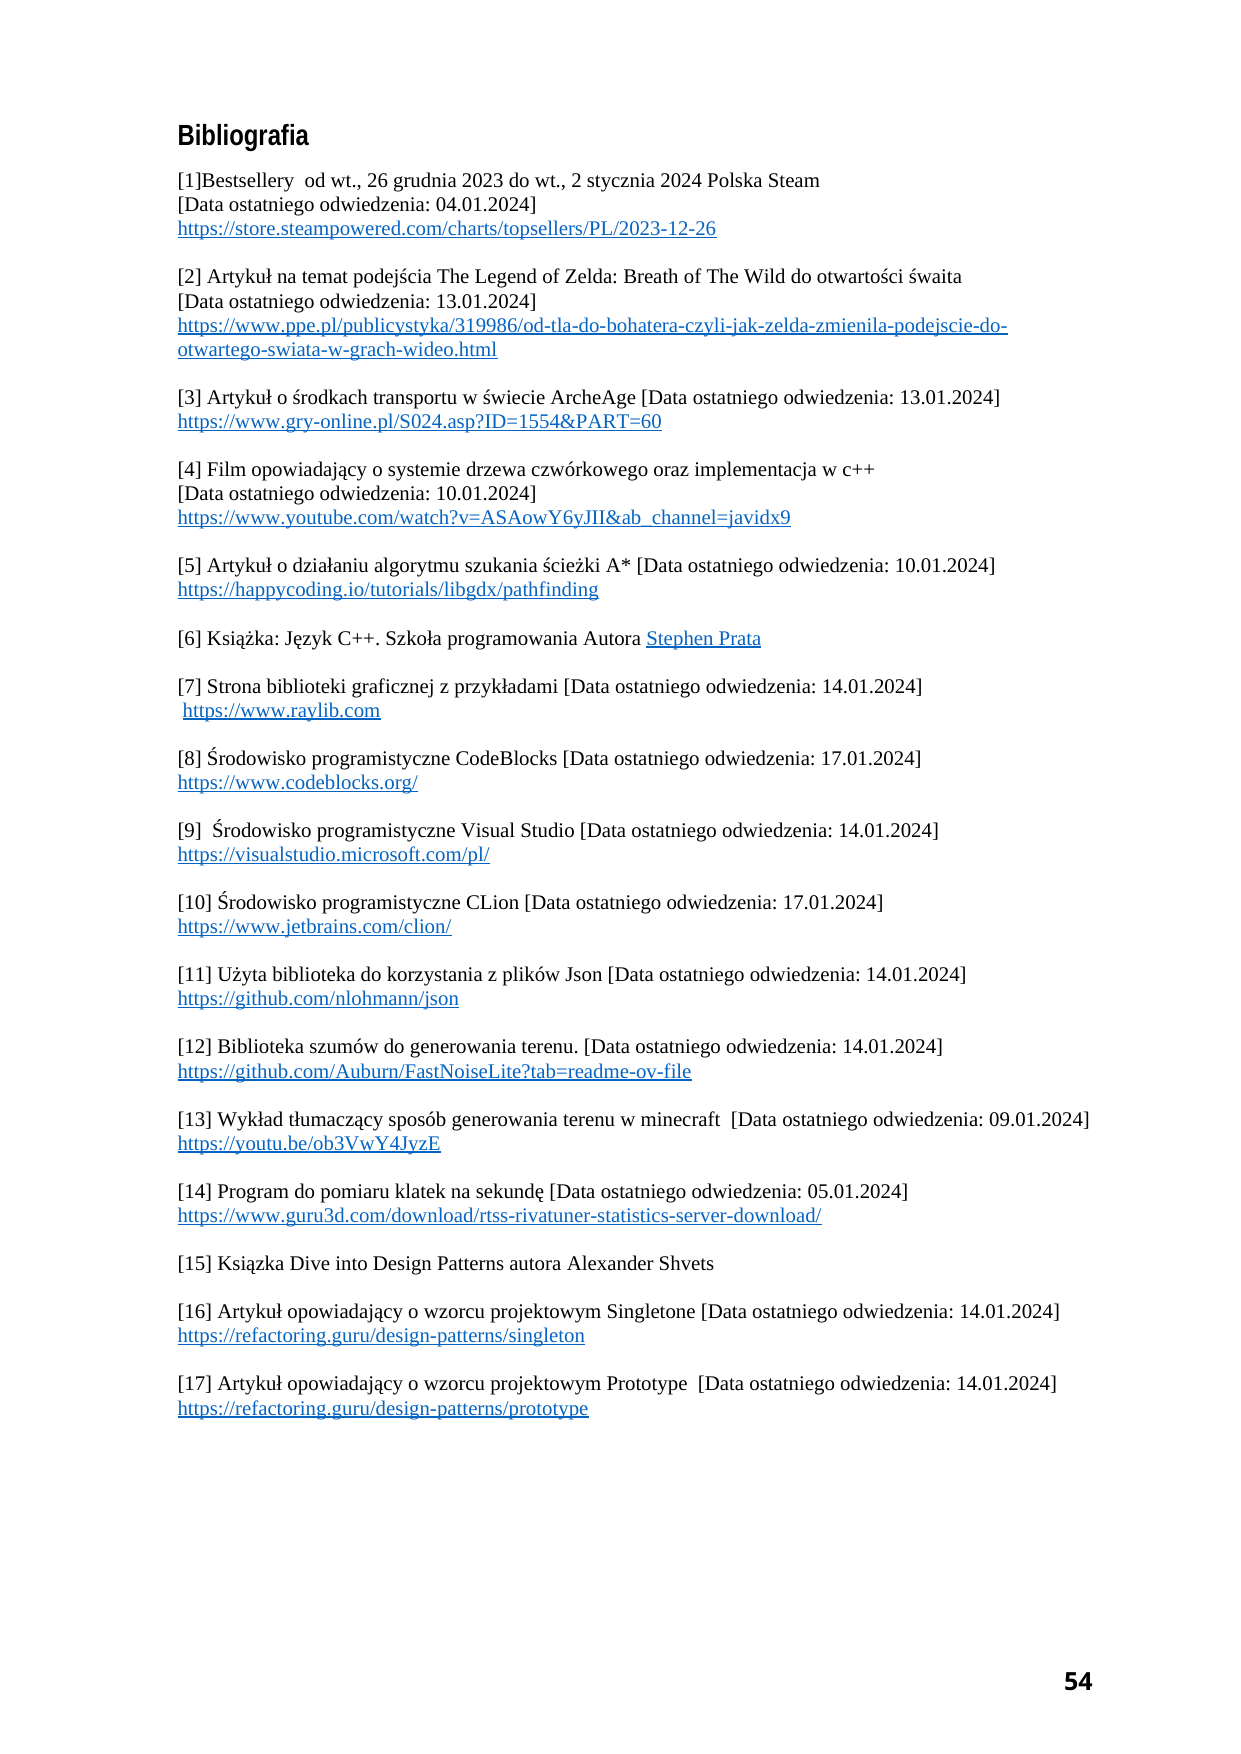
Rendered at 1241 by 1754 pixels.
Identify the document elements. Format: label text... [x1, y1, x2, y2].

text [1]Bestsellery od wt., 26 grudnia 2023 do wt., 2 stycznia 2024 Polska Steam [177, 168, 1092, 192]
text [Data ostatniego odwiedzenia: 13.01.2024] [177, 288, 1092, 313]
text [15] Ksiązka Dive into Design Patterns autora Alexander Shvets [177, 1251, 1092, 1275]
text https://store.steampowered.com/charts/topsellers/PL/2023-12-26 [177, 216, 1092, 240]
text [16] Artykuł opowiadający o wzorcu projektowym Singletone [Data ostatniego odwiedzenia: 14.01.2024] [177, 1299, 1092, 1323]
text https://www.youtube.com/watch?v=ASAowY6yJII&ab_channel=javidx9 [177, 505, 1092, 529]
text [12] Biblioteka szumów do generowania terenu. [Data ostatniego odwiedzenia: 14.01.2024] [177, 1034, 1092, 1058]
text Bibliografia [177, 118, 1092, 152]
text https://www.ppe.pl/publicystyka/319986/od-tla-do-bohatera-czyli-jak-zelda-zmienila-podejscie-do-otwartego-swiata-w-grach-wideo.html [177, 313, 1092, 361]
text https://visualstudio.microsoft.com/pl/ [177, 842, 1092, 866]
text [7] Strona biblioteki graficznej z przykładami [Data ostatniego odwiedzenia: 14.01.2024] [177, 673, 1092, 698]
text [13] Wykład tłumaczący sposób generowania terenu w minecraft [Data ostatniego odwiedzenia: 09.01.2024] [177, 1107, 1092, 1131]
text https://github.com/Auburn/FastNoiseLite?tab=readme-ov-file [177, 1058, 1092, 1083]
text [4] Film opowiadający o systemie drzewa czwórkowego oraz implementacja w c++ [177, 457, 1092, 481]
text https://refactoring.guru/design-patterns/prototype [177, 1395, 1092, 1419]
text https://www.gry-online.pl/S024.asp?ID=1554&PART=60 [177, 409, 1092, 433]
text https://www.codeblocks.org/ [177, 770, 1092, 794]
text [10] Środowisko programistyczne CLion [Data ostatniego odwiedzenia: 17.01.2024] [177, 890, 1092, 914]
text [Data ostatniego odwiedzenia: 04.01.2024] [177, 192, 1092, 216]
text https://youtu.be/ob3VwY4JyzE [177, 1131, 1092, 1155]
text https://refactoring.guru/design-patterns/singleton [177, 1323, 1092, 1347]
text [17] Artykuł opowiadający o wzorcu projektowym Prototype [Data ostatniego odwiedzenia: 14.01.2024] [177, 1371, 1092, 1395]
text [2] Artykuł na temat podejścia The Legend of Zelda: Breath of The Wild do otwartości śwaita [177, 264, 1092, 288]
text https://www.raylib.com [177, 698, 1092, 722]
text [3] Artykuł o środkach transportu w świecie ArcheAge [Data ostatniego odwiedzenia: 13.01.2024] [177, 385, 1092, 409]
text https://github.com/nlohmann/json [177, 986, 1092, 1010]
text [6] Książka: Język C++. Szkoła programowania Autora Stephen Prata [177, 625, 1092, 649]
text [8] Środowisko programistyczne CodeBlocks [Data ostatniego odwiedzenia: 17.01.2024] [177, 746, 1092, 770]
text [5] Artykuł o działaniu algorytmu szukania ścieżki A* [Data ostatniego odwiedzenia: 10.01.2024] [177, 553, 1092, 577]
text [Data ostatniego odwiedzenia: 10.01.2024] [177, 481, 1092, 505]
text [14] Program do pomiaru klatek na sekundę [Data ostatniego odwiedzenia: 05.01.2024] [177, 1179, 1092, 1203]
text https://happycoding.io/tutorials/libgdx/pathfinding [177, 577, 1092, 601]
text https://www.guru3d.com/download/rtss-rivatuner-statistics-server-download/ [177, 1203, 1092, 1227]
text https://www.jetbrains.com/clion/ [177, 914, 1092, 938]
text [11] Użyta biblioteka do korzystania z plików Json [Data ostatniego odwiedzenia: 14.01.2024] [177, 962, 1092, 986]
text [9] Środowisko programistyczne Visual Studio [Data ostatniego odwiedzenia: 14.01.2024] [177, 818, 1092, 842]
